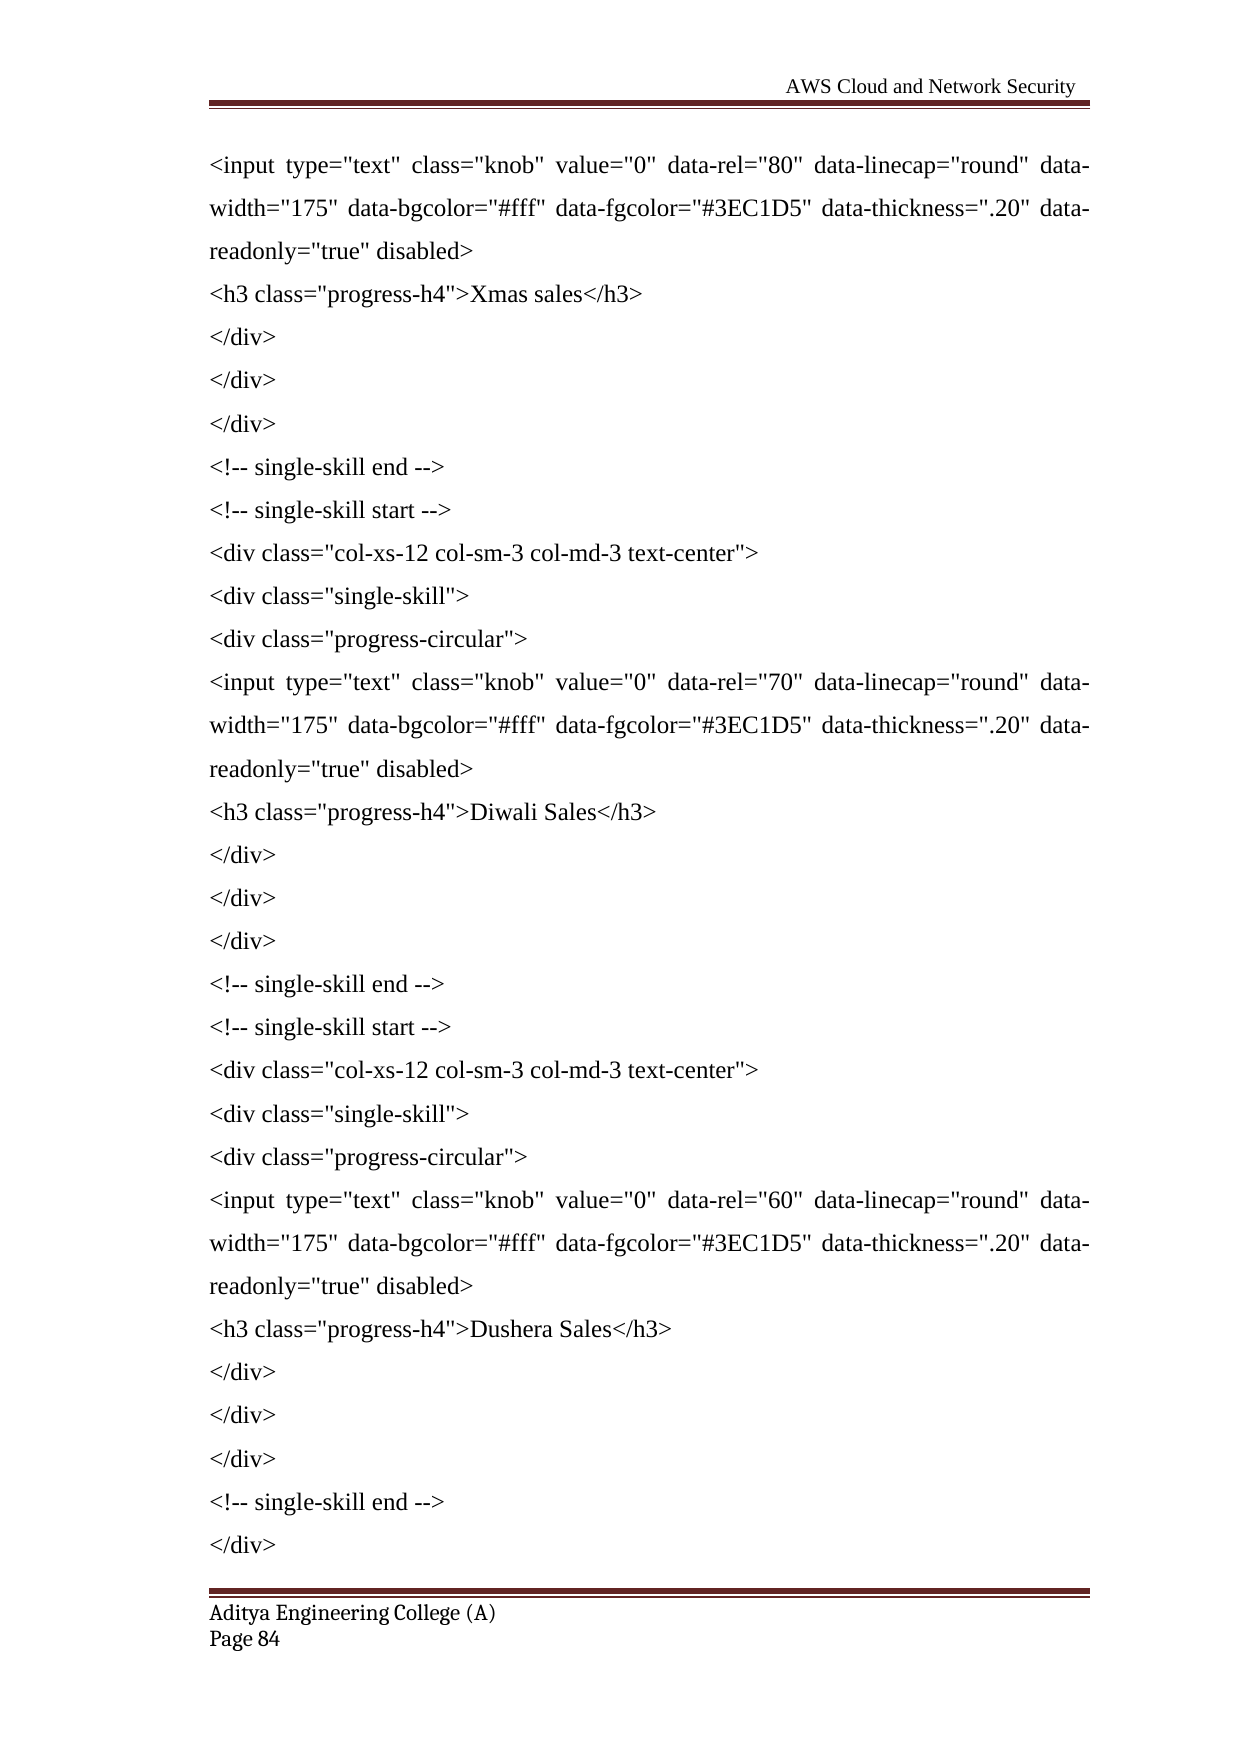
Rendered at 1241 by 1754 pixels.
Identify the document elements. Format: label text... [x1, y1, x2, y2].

text <div class="single-skill"> [209, 1099, 1090, 1127]
text <h3 class="progress-h4">Diwali Sales</h3> [209, 797, 1090, 826]
text </div> [209, 1530, 1090, 1559]
text <input type="text" class="knob" value="0" data-rel="70" data-linecap="round" data-width="175" data-bgcolor="#fff" data-fgcolor="#3EC1D5" data-thickness=".20" data-readonly="true" disabled> [209, 667, 1090, 782]
text <!-- single-skill end --> [209, 452, 1090, 481]
text <div class="progress-circular"> [209, 624, 1090, 653]
text </div> [209, 883, 1090, 912]
text <input type="text" class="knob" value="0" data-rel="60" data-linecap="round" data-width="175" data-bgcolor="#fff" data-fgcolor="#3EC1D5" data-thickness=".20" data-readonly="true" disabled> [209, 1185, 1090, 1300]
text <!-- single-skill end --> [209, 1487, 1090, 1516]
text </div> [209, 840, 1090, 869]
text </div> [209, 1357, 1090, 1386]
text </div> [209, 926, 1090, 955]
text <!-- single-skill end --> [209, 969, 1090, 998]
text </div> [209, 366, 1090, 394]
text <h3 class="progress-h4">Dushera Sales</h3> [209, 1314, 1090, 1343]
text <!-- single-skill start --> [209, 495, 1090, 524]
text <input type="text" class="knob" value="0" data-rel="80" data-linecap="round" data-width="175" data-bgcolor="#fff" data-fgcolor="#3EC1D5" data-thickness=".20" data-readonly="true" disabled> [209, 150, 1090, 265]
text </div> [209, 1444, 1090, 1472]
text <div class="col-xs-12 col-sm-3 col-md-3 text-center"> [209, 538, 1090, 567]
text <h3 class="progress-h4">Xmas sales</h3> [209, 279, 1090, 308]
text </div> [209, 1401, 1090, 1429]
text <div class="progress-circular"> [209, 1142, 1090, 1171]
text <div class="single-skill"> [209, 581, 1090, 610]
text <div class="col-xs-12 col-sm-3 col-md-3 text-center"> [209, 1056, 1090, 1084]
text </div> [209, 322, 1090, 351]
text </div> [209, 409, 1090, 437]
text <!-- single-skill start --> [209, 1012, 1090, 1041]
